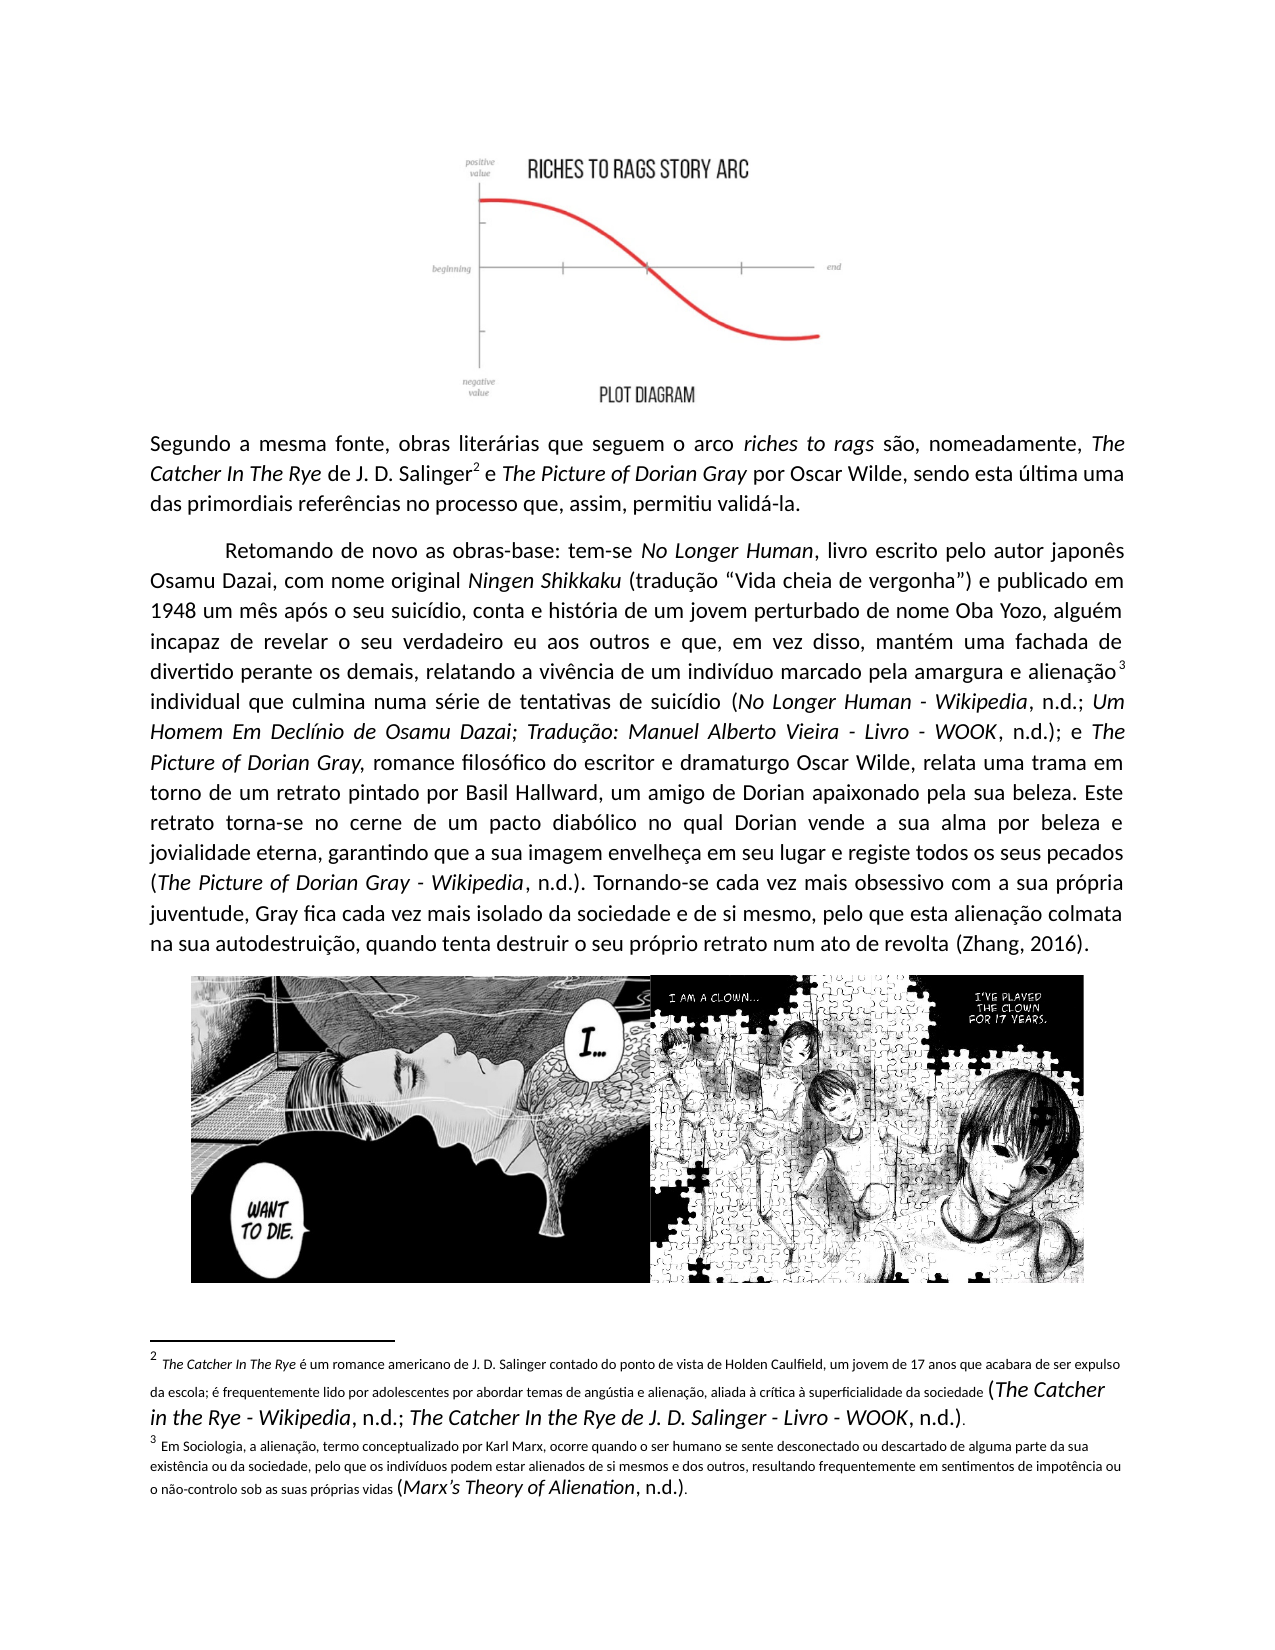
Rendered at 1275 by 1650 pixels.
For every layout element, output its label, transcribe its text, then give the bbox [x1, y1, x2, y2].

picture [191, 975, 1084, 1283]
text Retomando de novo as obras-base: tem-se No Longer Human, livro escrito pelo autor japonês Osamu Dazai, com nome original Ningen Shikkaku (tradução “Vida cheia de vergonha”) e publicado em 1948 um mês após o seu suicídio, conta e história de um jovem perturbado de nome Oba Yozo, alguém incapaz de revelar o seu verdadeiro eu aos outros e que, em vez disso, mantém uma fachada de divertido perante os demais, relatando a vivência de um indivíduo marcado pela amargura e alienação individual que culmina numa série de tentativas de suicídio ; e The Picture of Dorian Gray, romance filosófico do escritor e dramaturgo Oscar Wilde, relata uma trama em torno de um retrato pintado por Basil Hallward, um amigo de Dorian apaixonado pela sua beleza. Este retrato torna-se no cerne de um pacto diabólico no qual Dorian vende a sua alma por beleza e jovialidade eterna, garantindo que a sua imagem envelheça em seu lugar e registe todos os seus pecados . Tornando-se cada vez mais obsessivo com a sua própria juventude, Gray fica cada vez mais isolado da sociedade e de si mesmo, pelo que esta alienação colmata na sua autodestruição, quando tenta destruir o seu próprio retrato num ato de revolta . [150, 536, 1125, 957]
text Segundo a mesma fonte, obras literárias que seguem o arco riches to rags são, nomeadamente, The Catcher In The Rye de J. D. Salinger e The Picture of Dorian Gray por Oscar Wilde, sendo esta última uma das primordiais referências no processo que, assim, permitiu validá-la. [150, 429, 1125, 517]
picture [427, 150, 848, 410]
